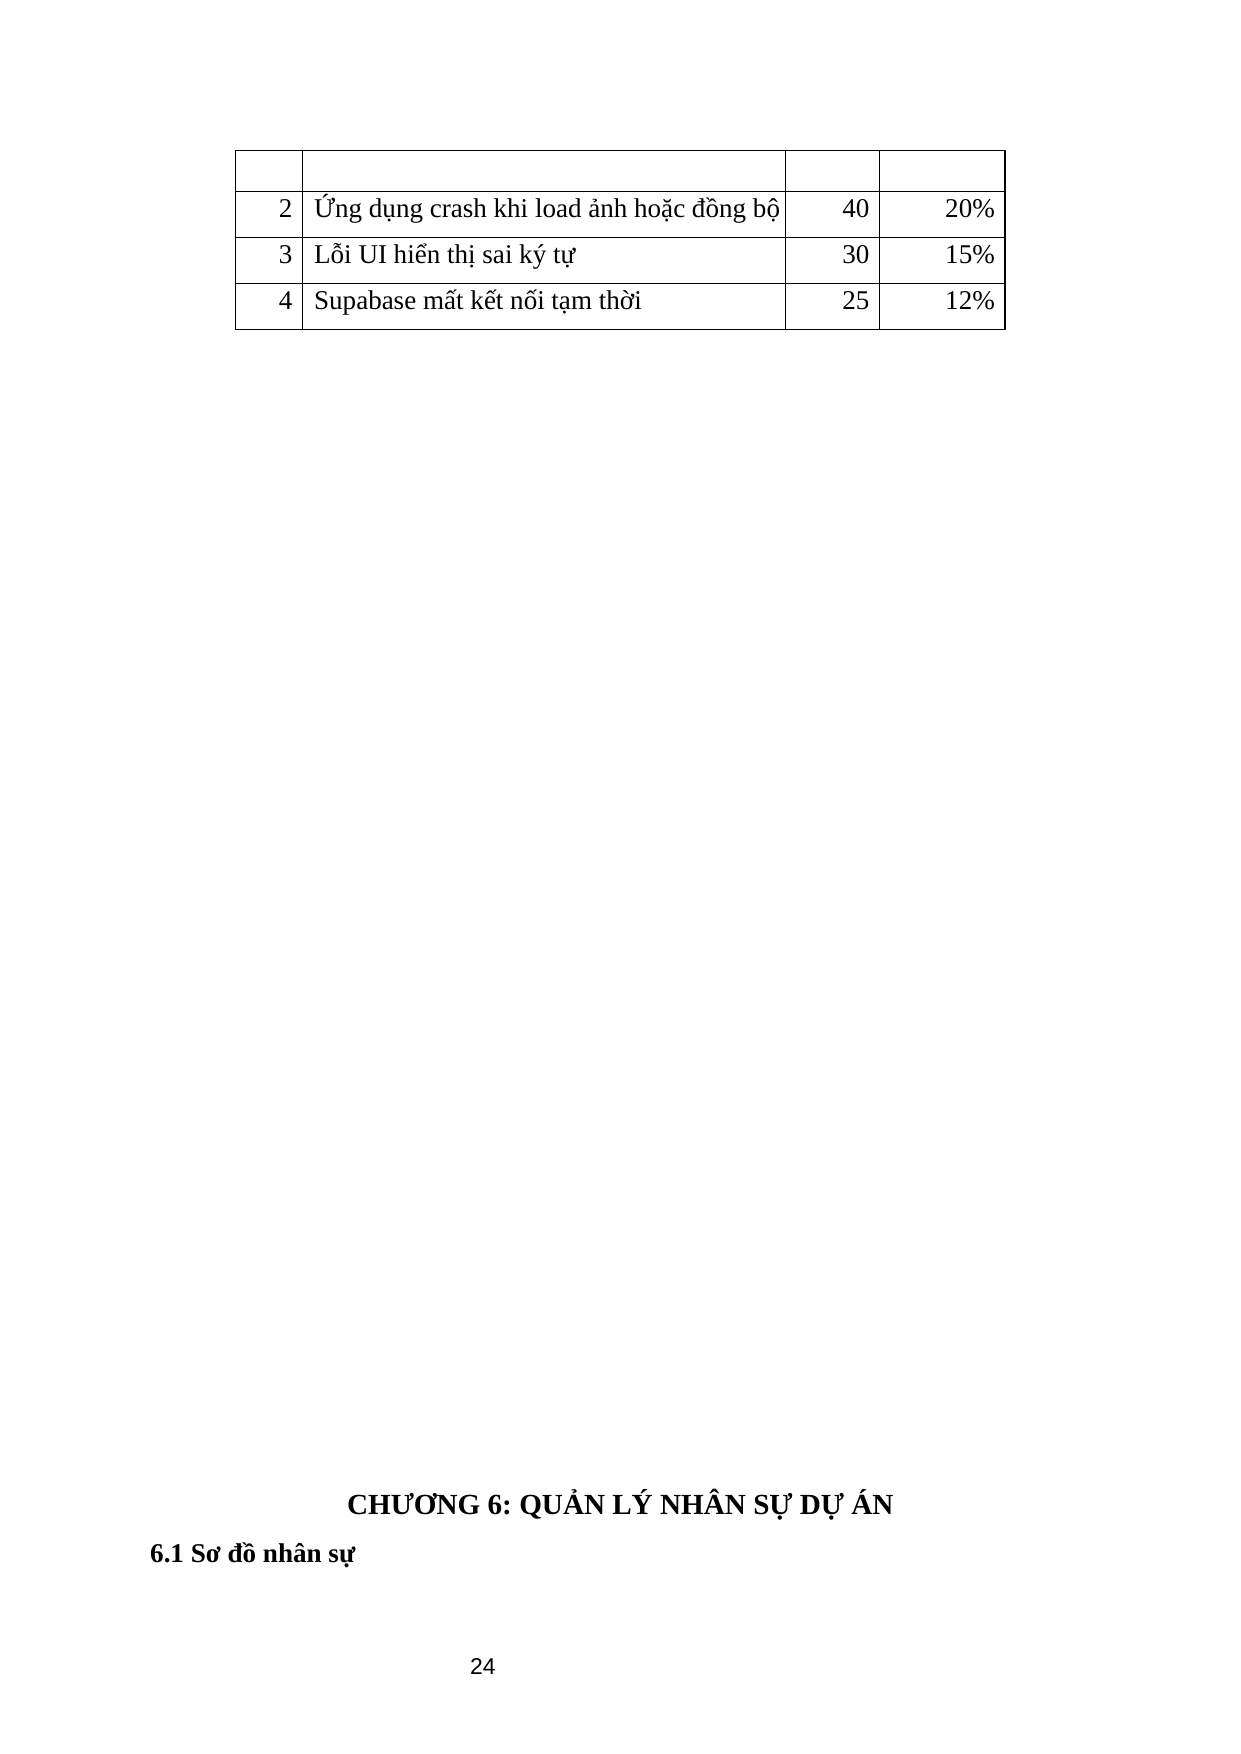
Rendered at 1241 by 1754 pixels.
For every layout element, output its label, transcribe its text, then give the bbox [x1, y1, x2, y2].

table_cell Ứng dụng crash khi load ảnh hoặc đồng bộ [303, 192, 785, 237]
table_cell Supabase mất kết nối tạm thời [303, 284, 785, 328]
table_cell 40 [786, 192, 879, 237]
text CHƯƠNG 6: QUẢN LÝ NHÂN SỰ DỰ ÁN [150, 1487, 1090, 1520]
table_cell 4 [236, 284, 302, 328]
table_cell Lỗi UI hiển thị sai ký tự [303, 238, 785, 283]
table_cell 3 [236, 238, 302, 283]
table_cell 30 [786, 238, 879, 283]
table_cell 1 [236, 151, 302, 191]
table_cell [303, 151, 785, 191]
text 6.1 Sơ đồ nhân sự [150, 1537, 1090, 1568]
table_cell 25 [786, 284, 879, 328]
table_cell 2 [236, 192, 302, 237]
table_cell 50 [786, 151, 879, 191]
table_cell 20% [880, 192, 1004, 237]
table_cell 15% [880, 238, 1004, 283]
table_cell 25% [880, 151, 1004, 191]
table_cell 12% [880, 284, 1004, 328]
